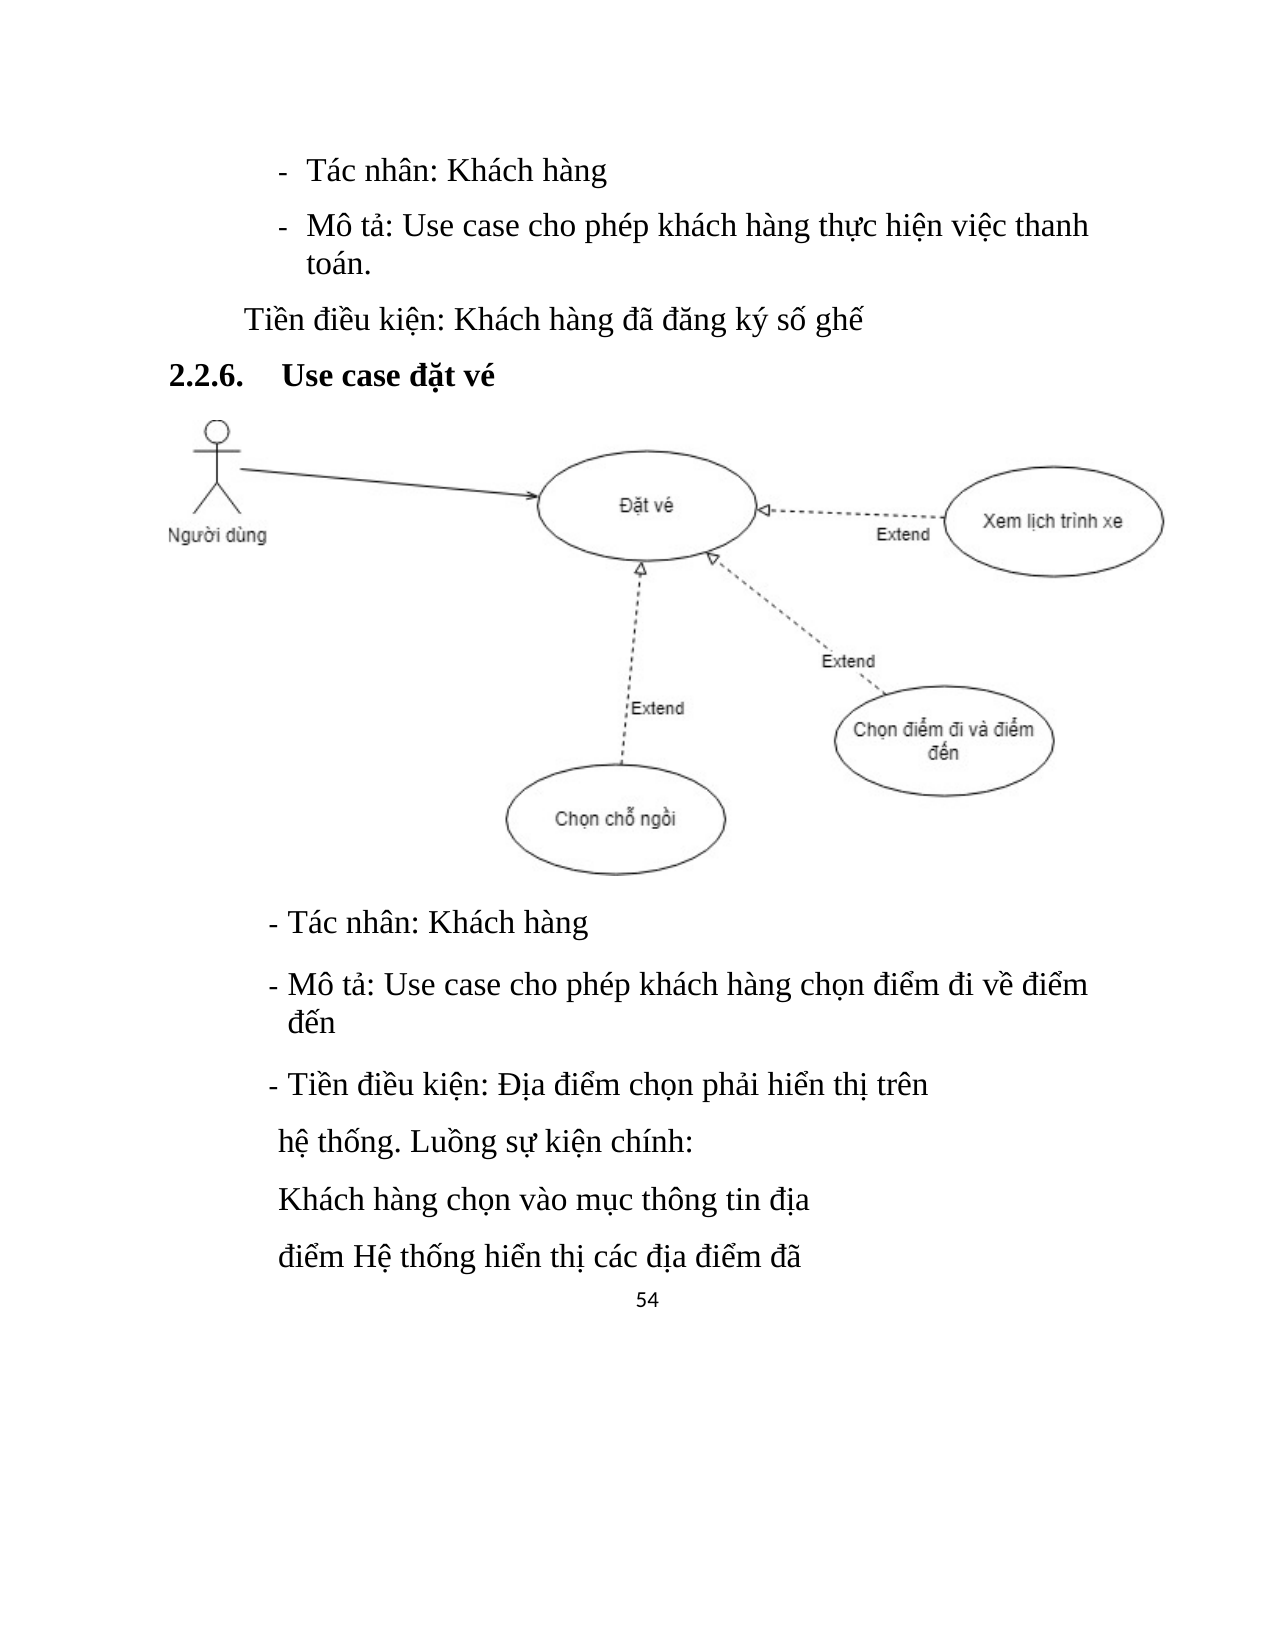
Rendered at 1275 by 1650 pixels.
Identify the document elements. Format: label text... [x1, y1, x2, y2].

picture [168, 420, 1166, 876]
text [278, 1179, 811, 1274]
text Tiền điều kiện: Khách hàng đã đăng ký số ghế [244, 299, 1079, 337]
list Mô tả: Use case cho phép khách hàng chọn điểm đi về điểm đến [268, 964, 1125, 1041]
list Use case đặt vé [169, 356, 1125, 394]
list Tác nhân: Khách hàng [268, 903, 1125, 941]
list Mô tả: Use case cho phép khách hàng thực hiện việc thanh toán. [278, 205, 1125, 282]
list Tiền điều kiện: Địa điểm chọn phải hiển thị trên hệ thống. Luồng sự kiện chính: [268, 1064, 933, 1160]
list Tác nhân: Khách hàng [278, 150, 1125, 188]
